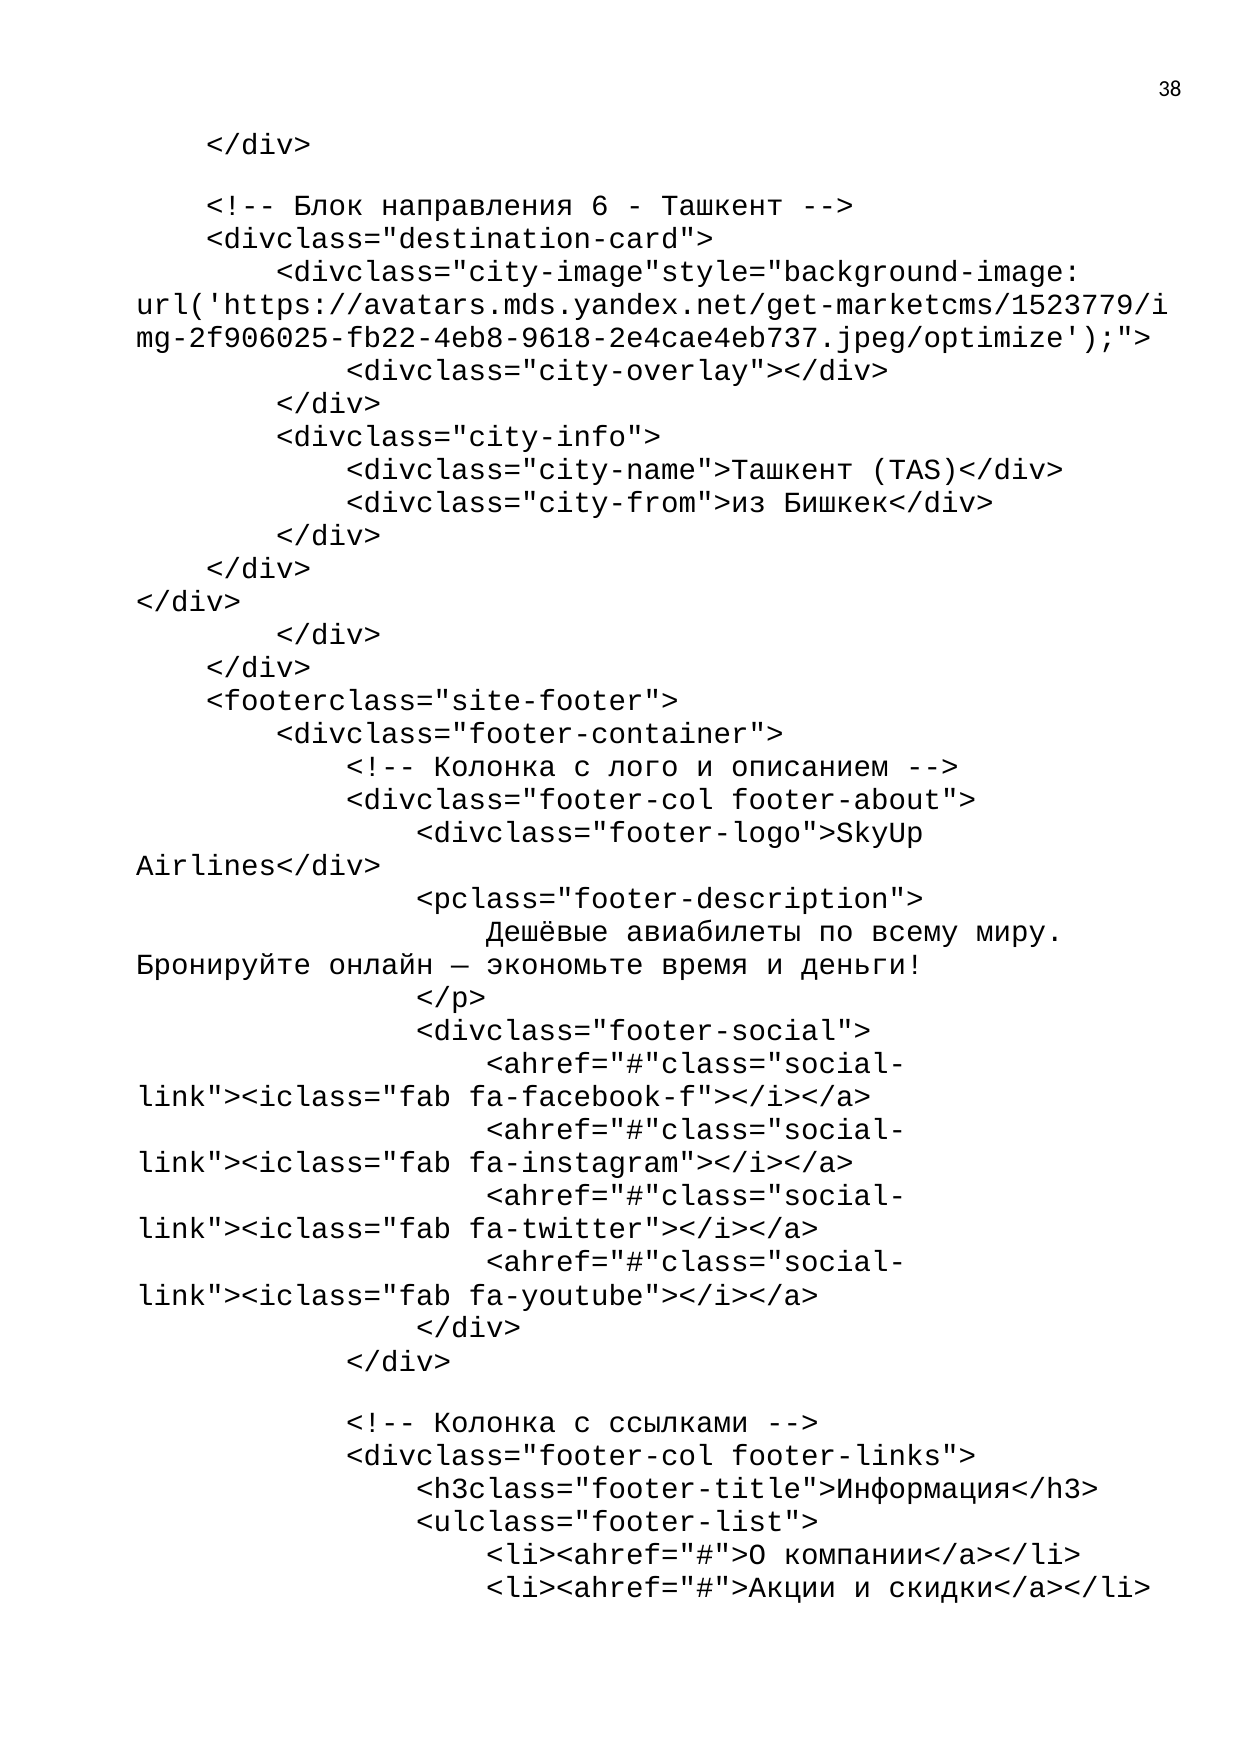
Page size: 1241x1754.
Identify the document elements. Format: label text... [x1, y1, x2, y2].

text <!-- Колонка с лого и описанием --> [136, 752, 1181, 785]
text <divclass="footer-container"> [136, 719, 1181, 752]
text </div> [136, 1347, 1181, 1380]
text <ahref="#"class="social-link"><iclass="fab fa-twitter"></i></a> [136, 1182, 1181, 1248]
text <ahref="#"class="social-link"><iclass="fab fa-instagram"></i></a> [136, 1116, 1181, 1182]
text <divclass="city-image"style="background-image: url('https://avatars.mds.yandex.net/get-marketcms/1523779/img-2f906025-fb22-4eb8-9618-2e4cae4eb737.jpeg/optimize');"> [136, 257, 1181, 356]
text <divclass="city-overlay"></div> [136, 356, 1181, 389]
text <ulclass="footer-list"> [136, 1507, 1181, 1540]
text </div> [136, 653, 1181, 686]
text <footerclass="site-footer"> [136, 686, 1181, 719]
text <ahref="#"class="social-link"><iclass="fab fa-facebook-f"></i></a> [136, 1049, 1181, 1116]
text <!-- Блок направления 6 - Ташкент --> [136, 191, 1181, 224]
text <ahref="#"class="social-link"><iclass="fab fa-youtube"></i></a> [136, 1248, 1181, 1314]
text <h3class="footer-title">Информация</h3> [136, 1474, 1181, 1507]
text Дешёвые авиабилеты по всему миру. Бронируйте онлайн — экономьте время и деньги! [136, 917, 1181, 983]
text <divclass="city-info"> [136, 422, 1181, 455]
text <divclass="destination-card"> [136, 224, 1181, 257]
text </div> [136, 554, 1181, 587]
text <divclass="city-from">из Бишкек</div> [136, 488, 1181, 521]
text <divclass="city-name">Ташкент (TAS)</div> [136, 455, 1181, 488]
text </div> [136, 521, 1181, 554]
text </div> [136, 587, 1181, 620]
text <li><ahref="#">Акции и скидки</a></li> [136, 1573, 1181, 1606]
text </p> [136, 983, 1181, 1016]
text </div> [136, 130, 1181, 163]
text <pclass="footer-description"> [136, 884, 1181, 917]
text <divclass="footer-col footer-about"> [136, 785, 1181, 818]
text <divclass="footer-col footer-links"> [136, 1441, 1181, 1474]
text <!-- Колонка с ссылками --> [136, 1408, 1181, 1441]
text </div> [136, 389, 1181, 422]
text <divclass="footer-logo">SkyUp Airlines</div> [136, 818, 1181, 884]
text <divclass="footer-social"> [136, 1016, 1181, 1049]
text <li><ahref="#">О компании</a></li> [136, 1540, 1181, 1573]
text </div> [136, 1314, 1181, 1347]
text </div> [136, 620, 1181, 653]
